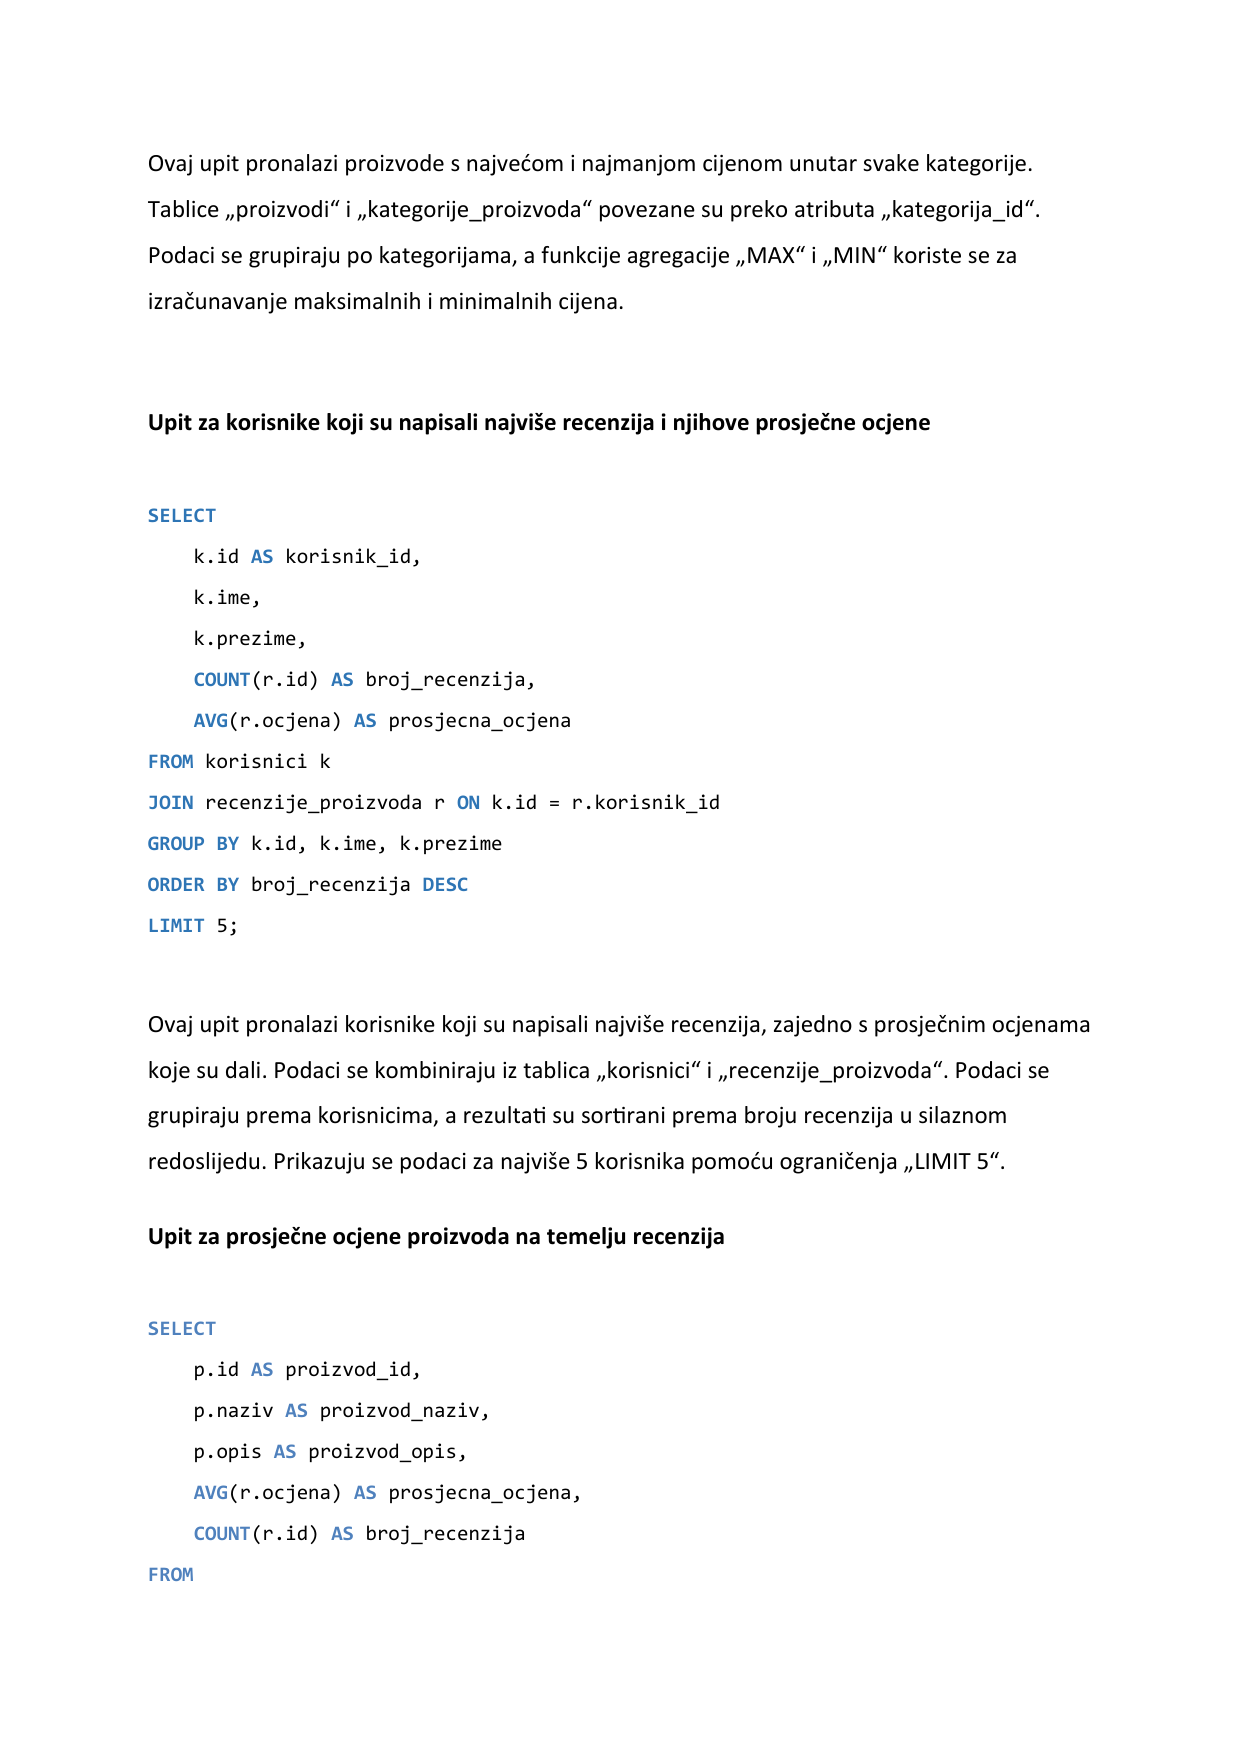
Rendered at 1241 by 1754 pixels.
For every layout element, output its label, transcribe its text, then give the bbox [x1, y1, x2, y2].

text AVG(r.ocjena) AS prosjecna_ocjena [148, 708, 1093, 733]
text k.prezime, [148, 626, 1093, 651]
text SELECT [148, 503, 1093, 527]
text Ovaj upit pronalazi korisnike koji su napisali najviše recenzija, zajedno s prosječnim ocjenama koje su dali. Podaci se kombiniraju iz tablica „korisnici“ i „recenzije_proizvoda“. Podaci se grupiraju prema korisnicima, a rezultati su sortirani prema broju recenzija u silaznom redoslijedu. Prikazuju se podaci za najviše 5 korisnika pomoću ograničenja „LIMIT 5“. [148, 1008, 1093, 1176]
text JOIN recenzije_proizvoda r ON k.id = r.korisnik_id [148, 790, 1093, 815]
text k.id AS korisnik_id, [148, 544, 1093, 568]
text p.naziv AS proizvod_naziv, [148, 1399, 1093, 1423]
text p.id AS proizvod_id, [148, 1358, 1093, 1382]
text FROM [148, 1563, 1093, 1587]
text Ovaj upit pronalazi proizvode s najvećom i najmanjom cijenom unutar svake kategorije. Tablice „proizvodi“ i „kategorije_proizvoda“ povezane su preko atributa „kategorija_id“. Podaci se grupiraju po kategorijama, a funkcije agregacije „MAX“ i „MIN“ koriste se za izračunavanje maksimalnih i minimalnih cijena. [148, 148, 1093, 315]
text Upit za korisnike koji su napisali najviše recenzija i njihove prosječne ocjene [148, 407, 1093, 437]
text k.ime, [148, 585, 1093, 609]
text ORDER BY broj_recenzija DESC [148, 872, 1093, 897]
text SELECT [148, 1317, 1093, 1341]
text COUNT(r.id) AS broj_recenzija [148, 1522, 1093, 1546]
text GROUP BY k.id, k.ime, k.prezime [148, 831, 1093, 856]
text Upit za prosječne ocjene proizvoda na temelju recenzija [148, 1220, 1093, 1251]
text COUNT(r.id) AS broj_recenzija, [148, 667, 1093, 692]
text p.opis AS proizvod_opis, [148, 1440, 1093, 1464]
text AVG(r.ocjena) AS prosjecna_ocjena, [148, 1481, 1093, 1505]
text FROM korisnici k [148, 749, 1093, 774]
text LIMIT 5; [148, 913, 1093, 938]
